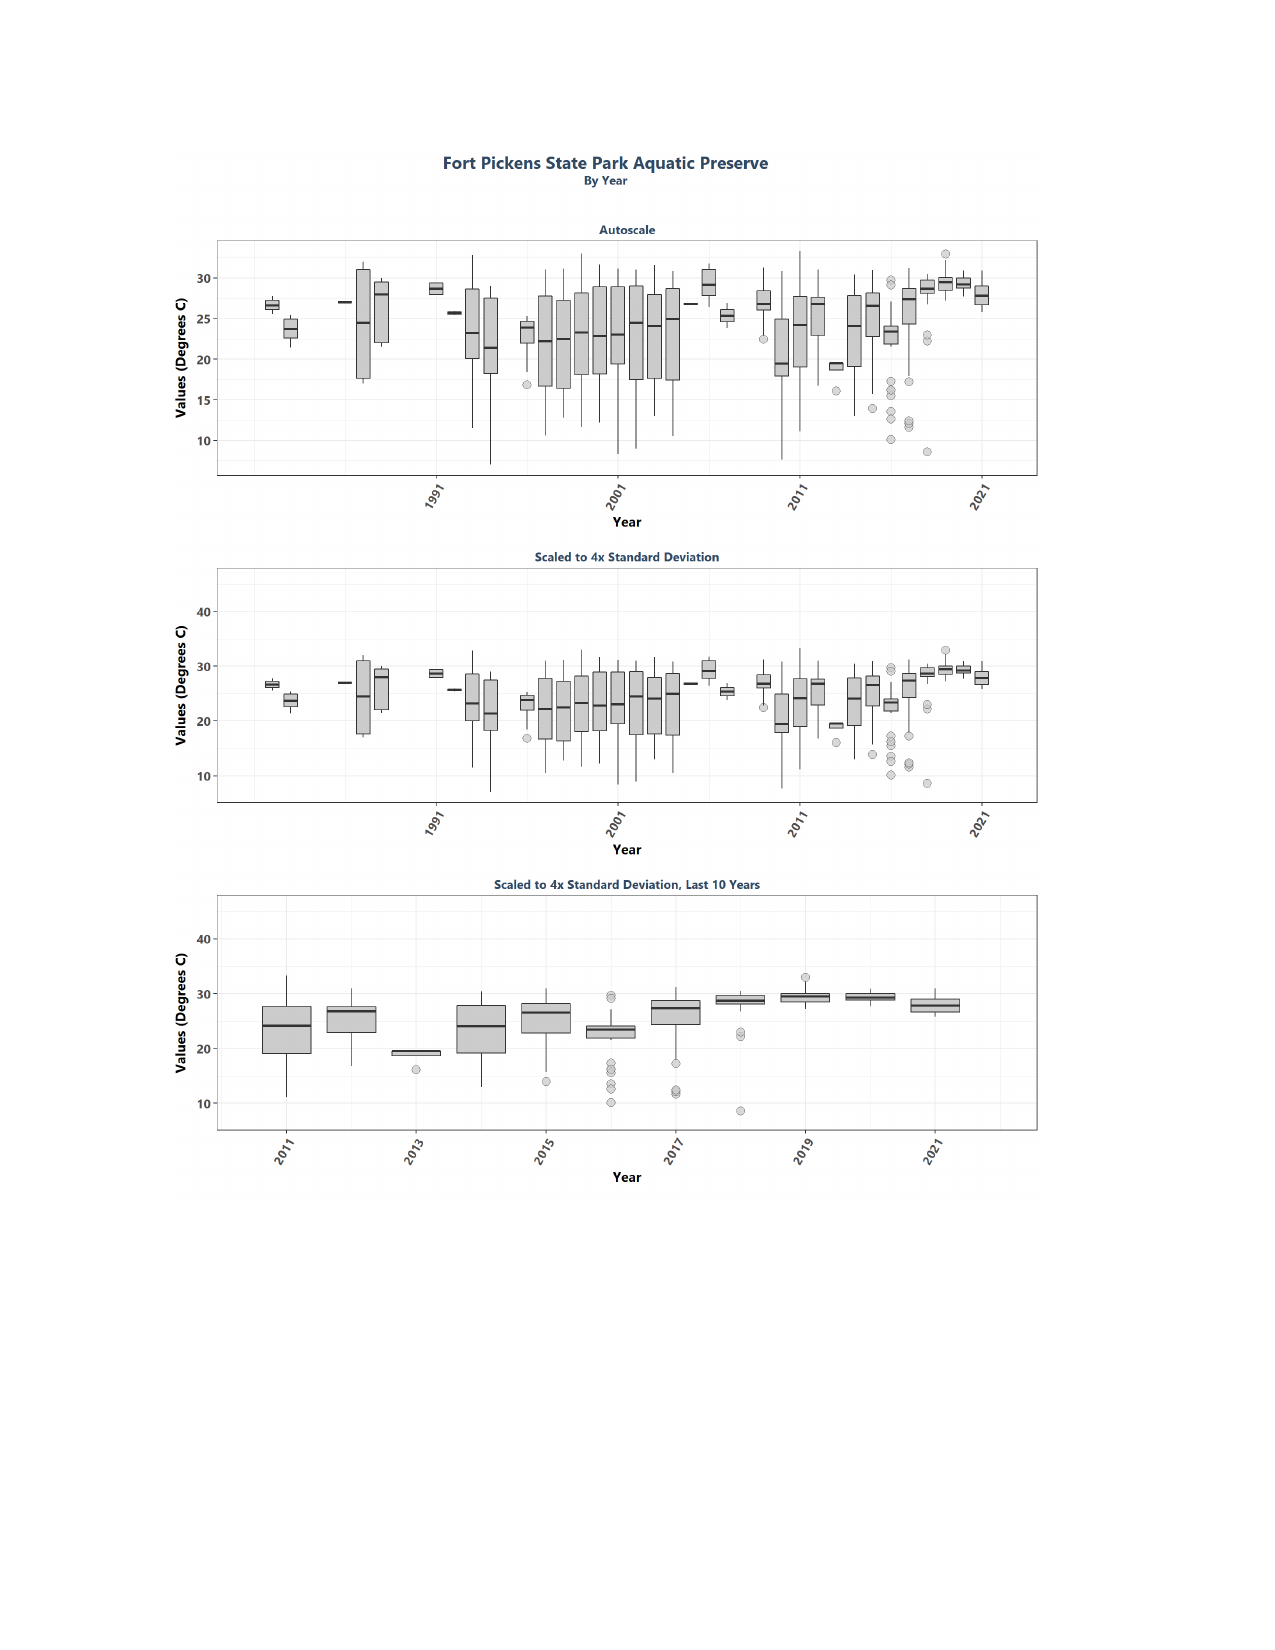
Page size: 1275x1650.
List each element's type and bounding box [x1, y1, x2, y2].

picture [168, 150, 1044, 1200]
